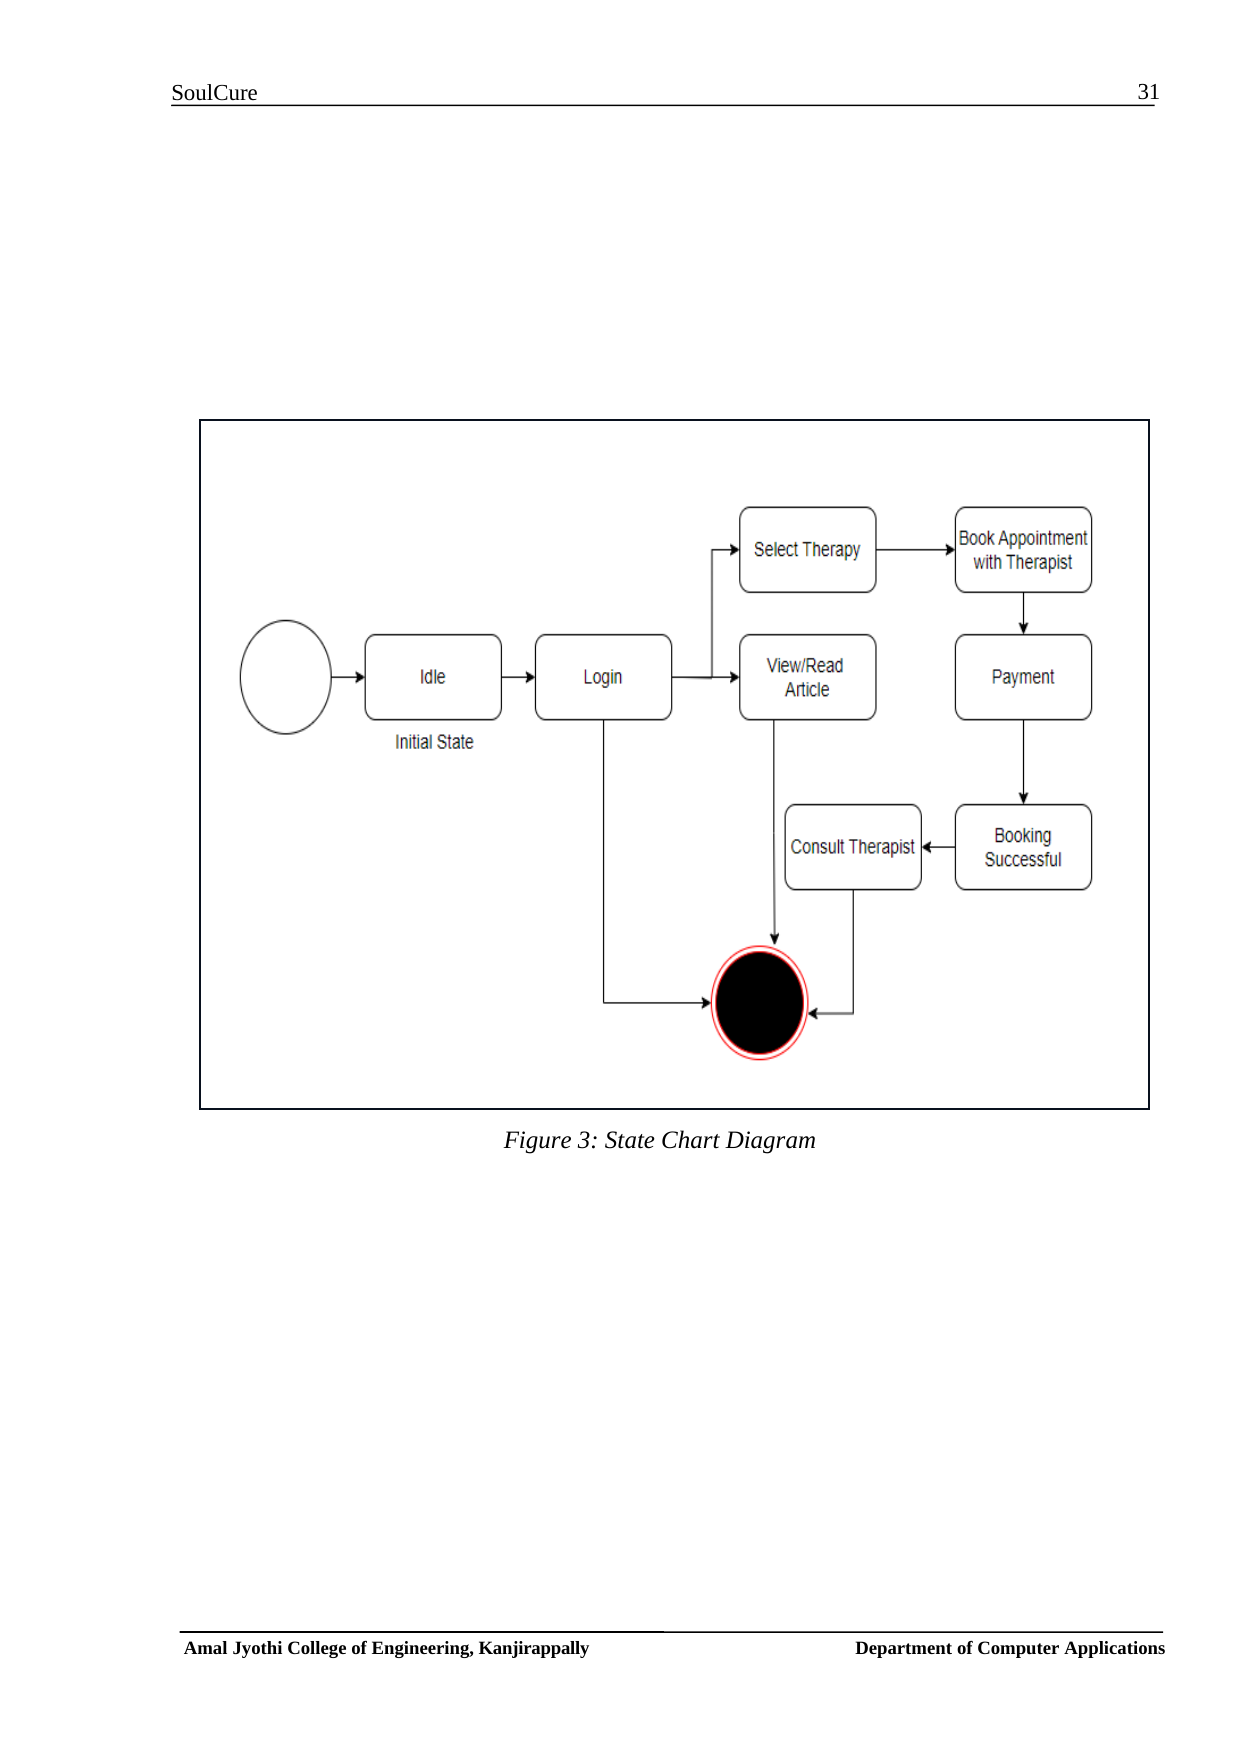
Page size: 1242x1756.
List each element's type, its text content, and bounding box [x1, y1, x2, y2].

picture [201, 421, 1148, 1108]
text Figure 3: State Chart Diagram [169, 1125, 1153, 1153]
